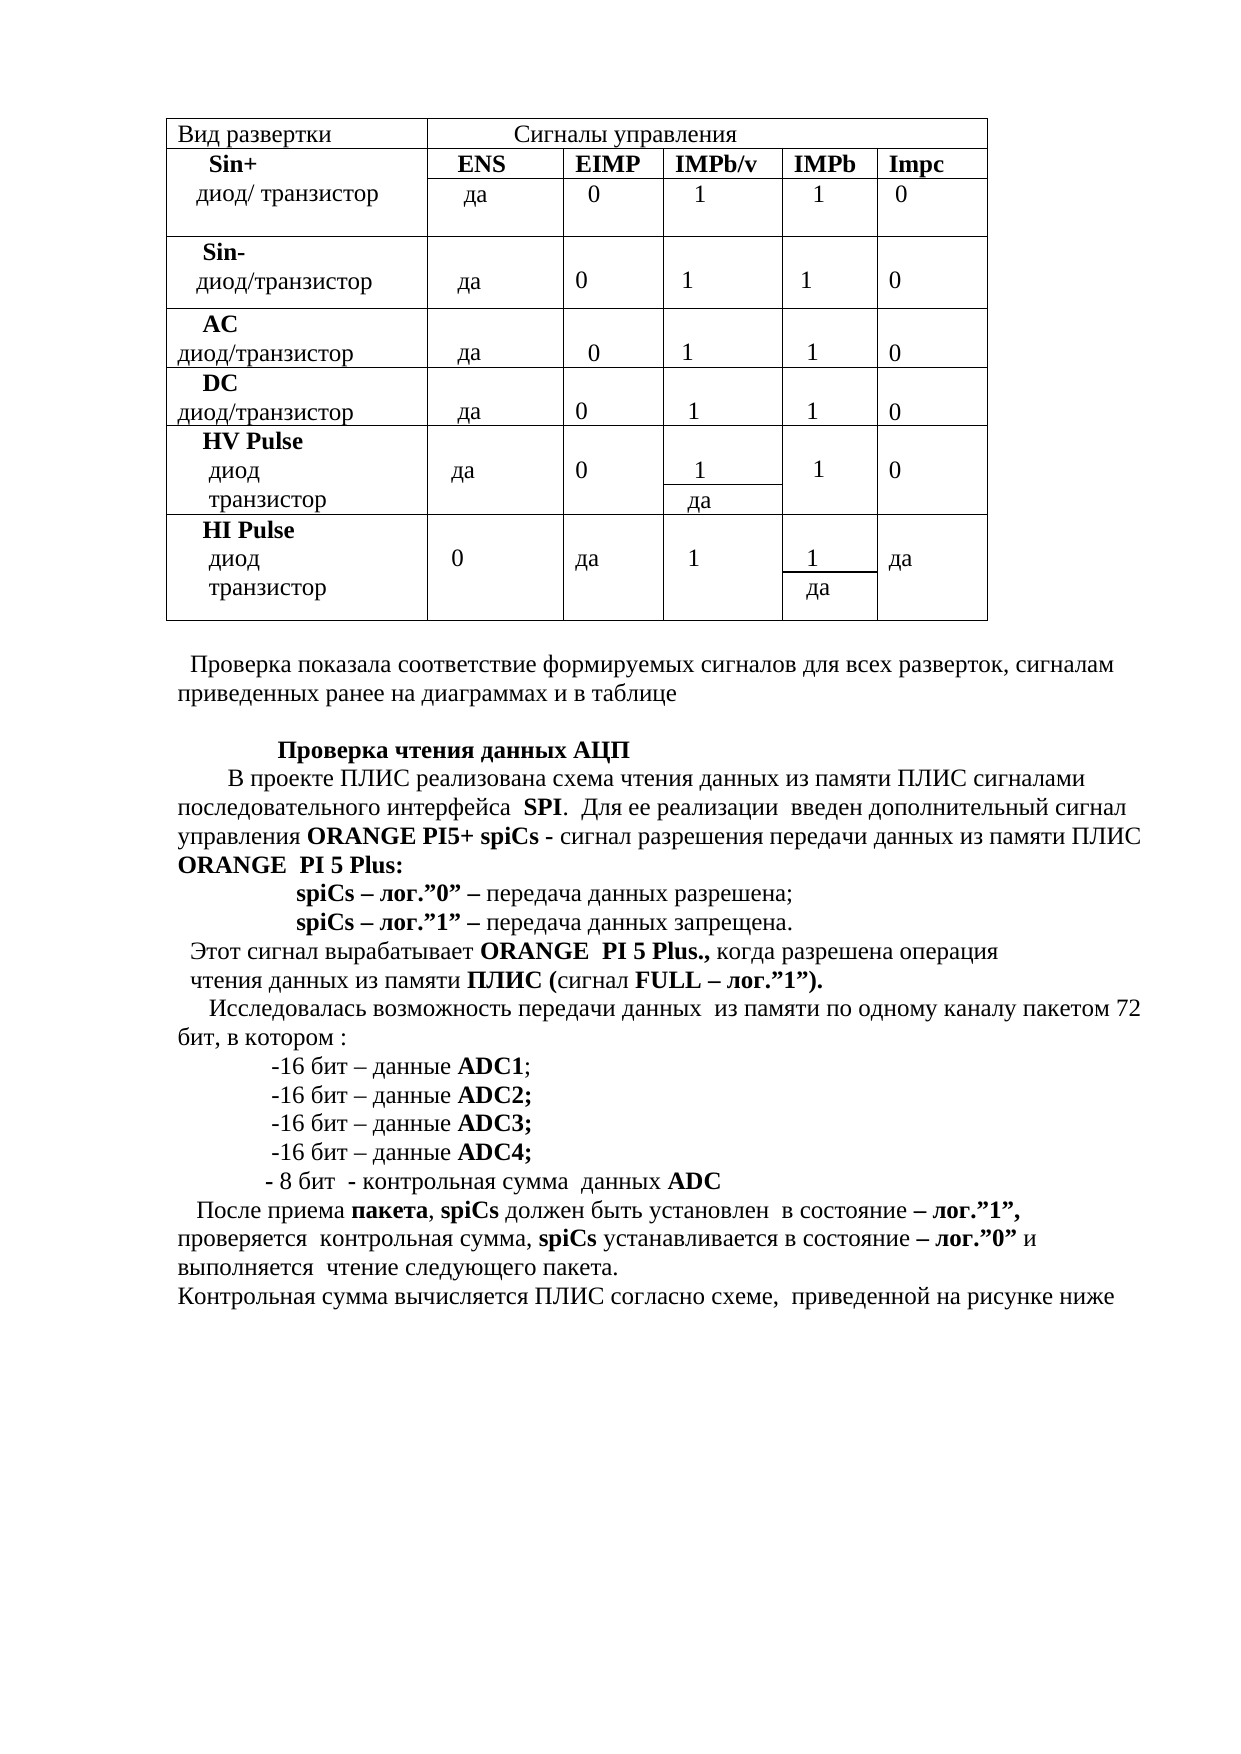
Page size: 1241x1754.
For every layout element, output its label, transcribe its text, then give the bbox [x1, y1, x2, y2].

text Контрольная сумма вычисляется ПЛИС согласно схеме, приведенной на рисунке ниже [177, 1281, 1152, 1310]
table_cell 0 [564, 309, 663, 367]
table_cell HV Pulse диод транзистор [167, 426, 427, 514]
table_cell DC диод/транзистор [167, 368, 427, 425]
table_cell IMPb [783, 149, 877, 178]
text После приема пакета, spiCs должен быть установлен в состояние – лог.”1”, проверяется контрольная сумма, spiCs устанавливается в состояние – лог.”0” и выполняется чтение следующего пакета. [177, 1195, 1152, 1281]
text spiCs – лог.”1” – передача данных запрещена. [177, 907, 1152, 936]
table_cell 0 [878, 309, 987, 367]
table_cell да [428, 237, 563, 308]
text spiCs – лог.”0” – передача данных разрешена; [177, 878, 1152, 907]
table_cell да [878, 515, 987, 619]
table_cell 1 [664, 368, 782, 425]
table_cell да [428, 426, 563, 514]
table_cell 1 [783, 309, 877, 367]
table_cell Sin- диод/транзистор [167, 237, 427, 308]
table_cell Sin+ диод/ транзистор [167, 149, 427, 236]
table_header Вид развертки [167, 119, 427, 148]
table_cell да [664, 485, 782, 514]
text последовательного интерфейса SPI. Для ее реализации введен дополнительный сигнал [177, 792, 1152, 821]
table_cell IMPb/v [664, 149, 782, 178]
table_cell да [428, 368, 563, 425]
table_cell 0 [564, 237, 663, 308]
text В проекте ПЛИС реализована схема чтения данных из памяти ПЛИС сигналами [177, 763, 1152, 792]
table_cell 0 [878, 179, 987, 236]
text -16 бит – данные ADC4; [177, 1137, 1152, 1166]
table_cell Impc [878, 149, 987, 178]
text Проверка показала соответствие формируемых сигналов для всех разверток, сигналам приведенных ранее на диаграммах и в таблице [177, 649, 1152, 707]
table_cell 0 [564, 426, 663, 514]
text - 8 бит - контрольная сумма данных ADC [177, 1166, 1152, 1195]
table_cell 0 [878, 426, 987, 514]
table_header Сигналы управления [428, 119, 987, 148]
table_cell да [428, 179, 563, 236]
table_cell 1 [664, 179, 782, 236]
table_cell 1 [783, 237, 877, 308]
text -16 бит – данные ADC1; [177, 1051, 1152, 1080]
table_cell да [564, 515, 663, 619]
text Проверка чтения данных АЦП [177, 735, 1152, 763]
table_cell 1 [664, 515, 782, 619]
table_cell 1 [783, 515, 877, 571]
table_cell EIMP [564, 149, 663, 178]
table_cell 0 [878, 237, 987, 308]
table_cell 1 [664, 237, 782, 308]
table_cell AC диод/транзистор [167, 309, 427, 367]
table_cell 1 [664, 309, 782, 367]
table_cell да [428, 309, 563, 367]
table_cell 1 [783, 426, 877, 514]
table_cell ENS [428, 149, 563, 178]
text -16 бит – данные ADC2; [177, 1080, 1152, 1108]
table_cell HI Pulse диод транзистор [167, 515, 427, 619]
table_cell 0 [564, 368, 663, 425]
table_cell 0 [564, 179, 663, 236]
table_cell 0 [428, 515, 563, 619]
text чтения данных из памяти ПЛИС (сигнал FULL – лог.”1”). [177, 965, 1152, 993]
text Исследовалась возможность передачи данных из памяти по одному каналу пакетом 72 бит, в котором : [177, 993, 1152, 1051]
text Этот сигнал вырабатывает ORANGE PI 5 Plus., когда разрешена операция [177, 936, 1152, 965]
table_cell 1 [783, 368, 877, 425]
table_cell 0 [878, 368, 987, 425]
table_cell 1 [783, 179, 877, 236]
text -16 бит – данные ADC3; [177, 1108, 1152, 1137]
text управления ORANGE PI5+ spiCs - сигнал разрешения передачи данных из памяти ПЛИС ORANGE PI 5 Plus: [177, 821, 1152, 878]
table_cell да [783, 573, 877, 619]
table_cell 1 [664, 426, 782, 484]
